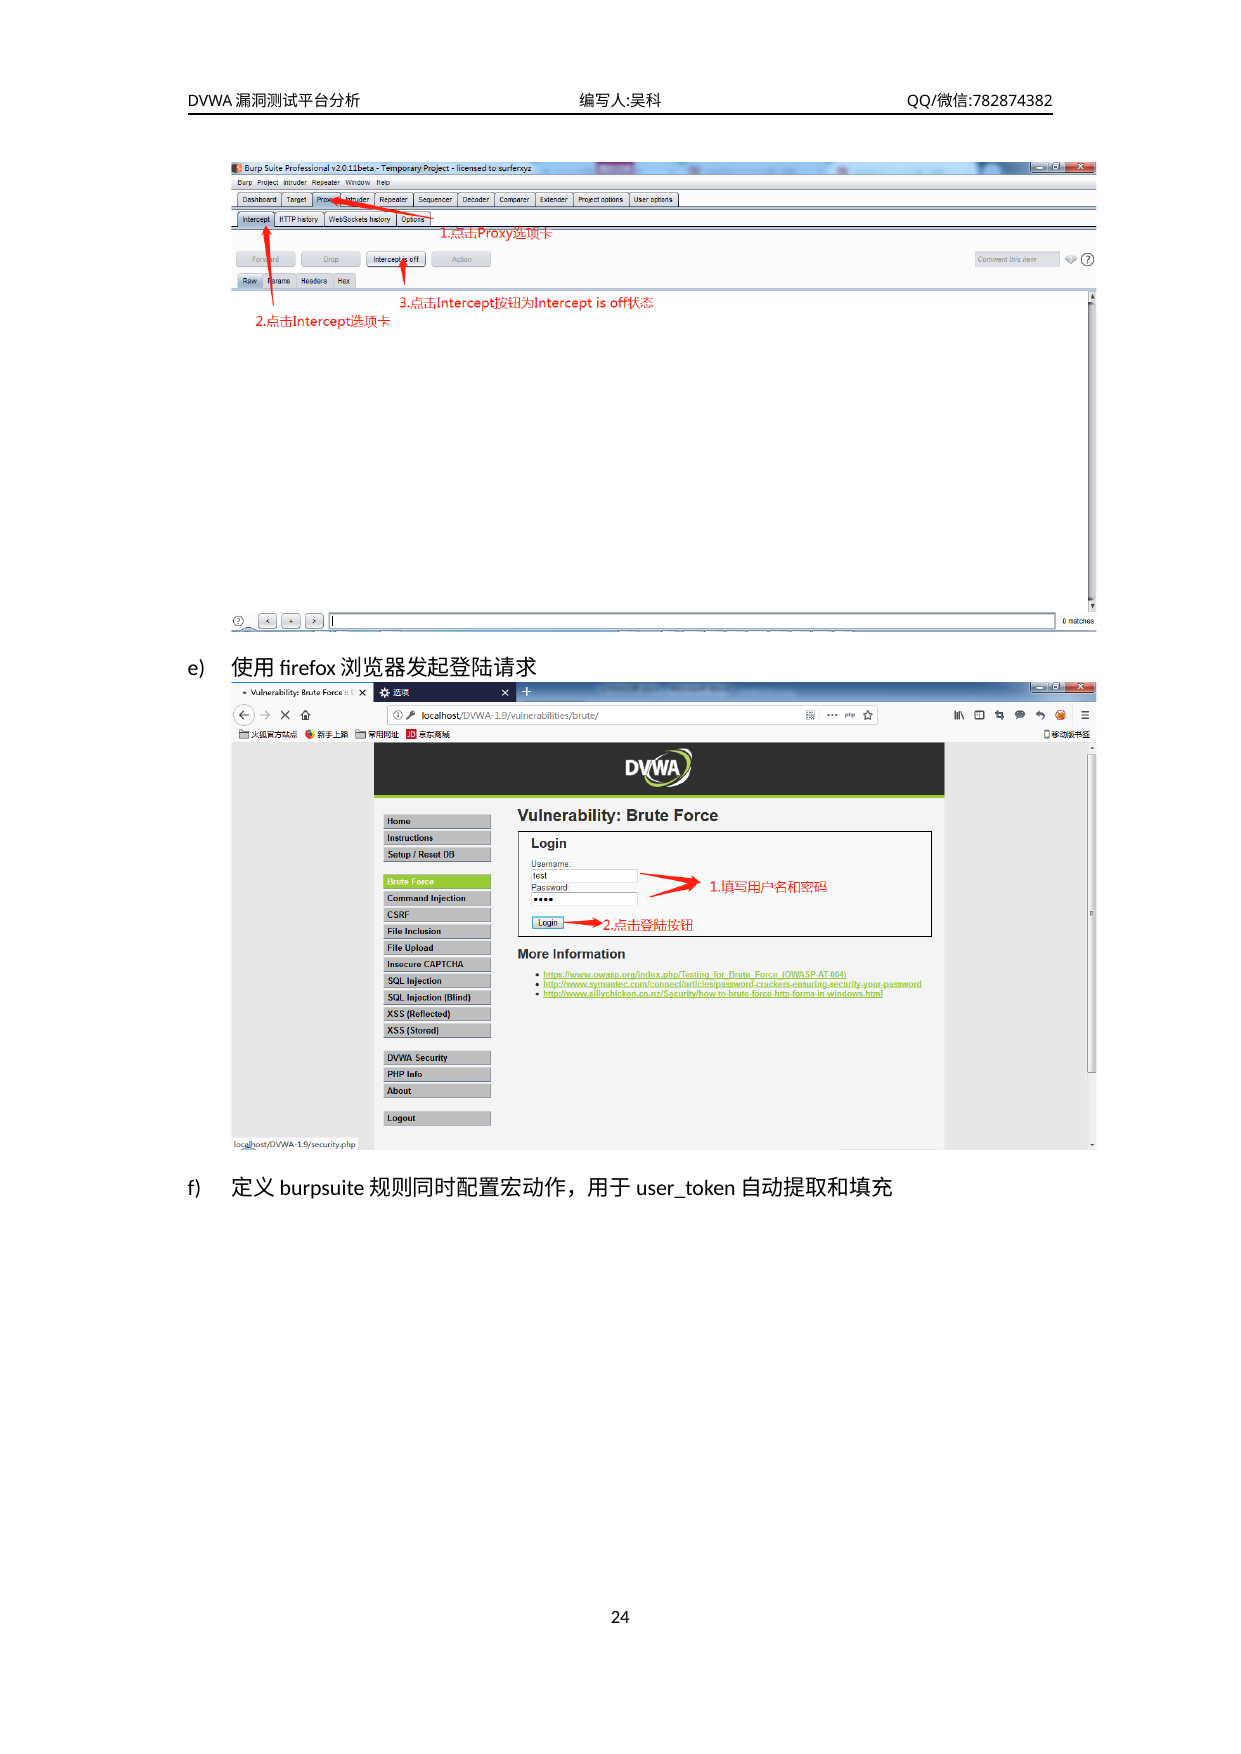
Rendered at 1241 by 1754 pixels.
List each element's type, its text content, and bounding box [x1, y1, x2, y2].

list 使用firefox浏览器发起登陆请求 [187, 649, 1053, 682]
picture [231, 682, 1097, 1150]
picture [231, 162, 1097, 632]
list 定义burpsuite规则同时配置宏动作，用于user_token自动提取和填充 [187, 1169, 1053, 1202]
